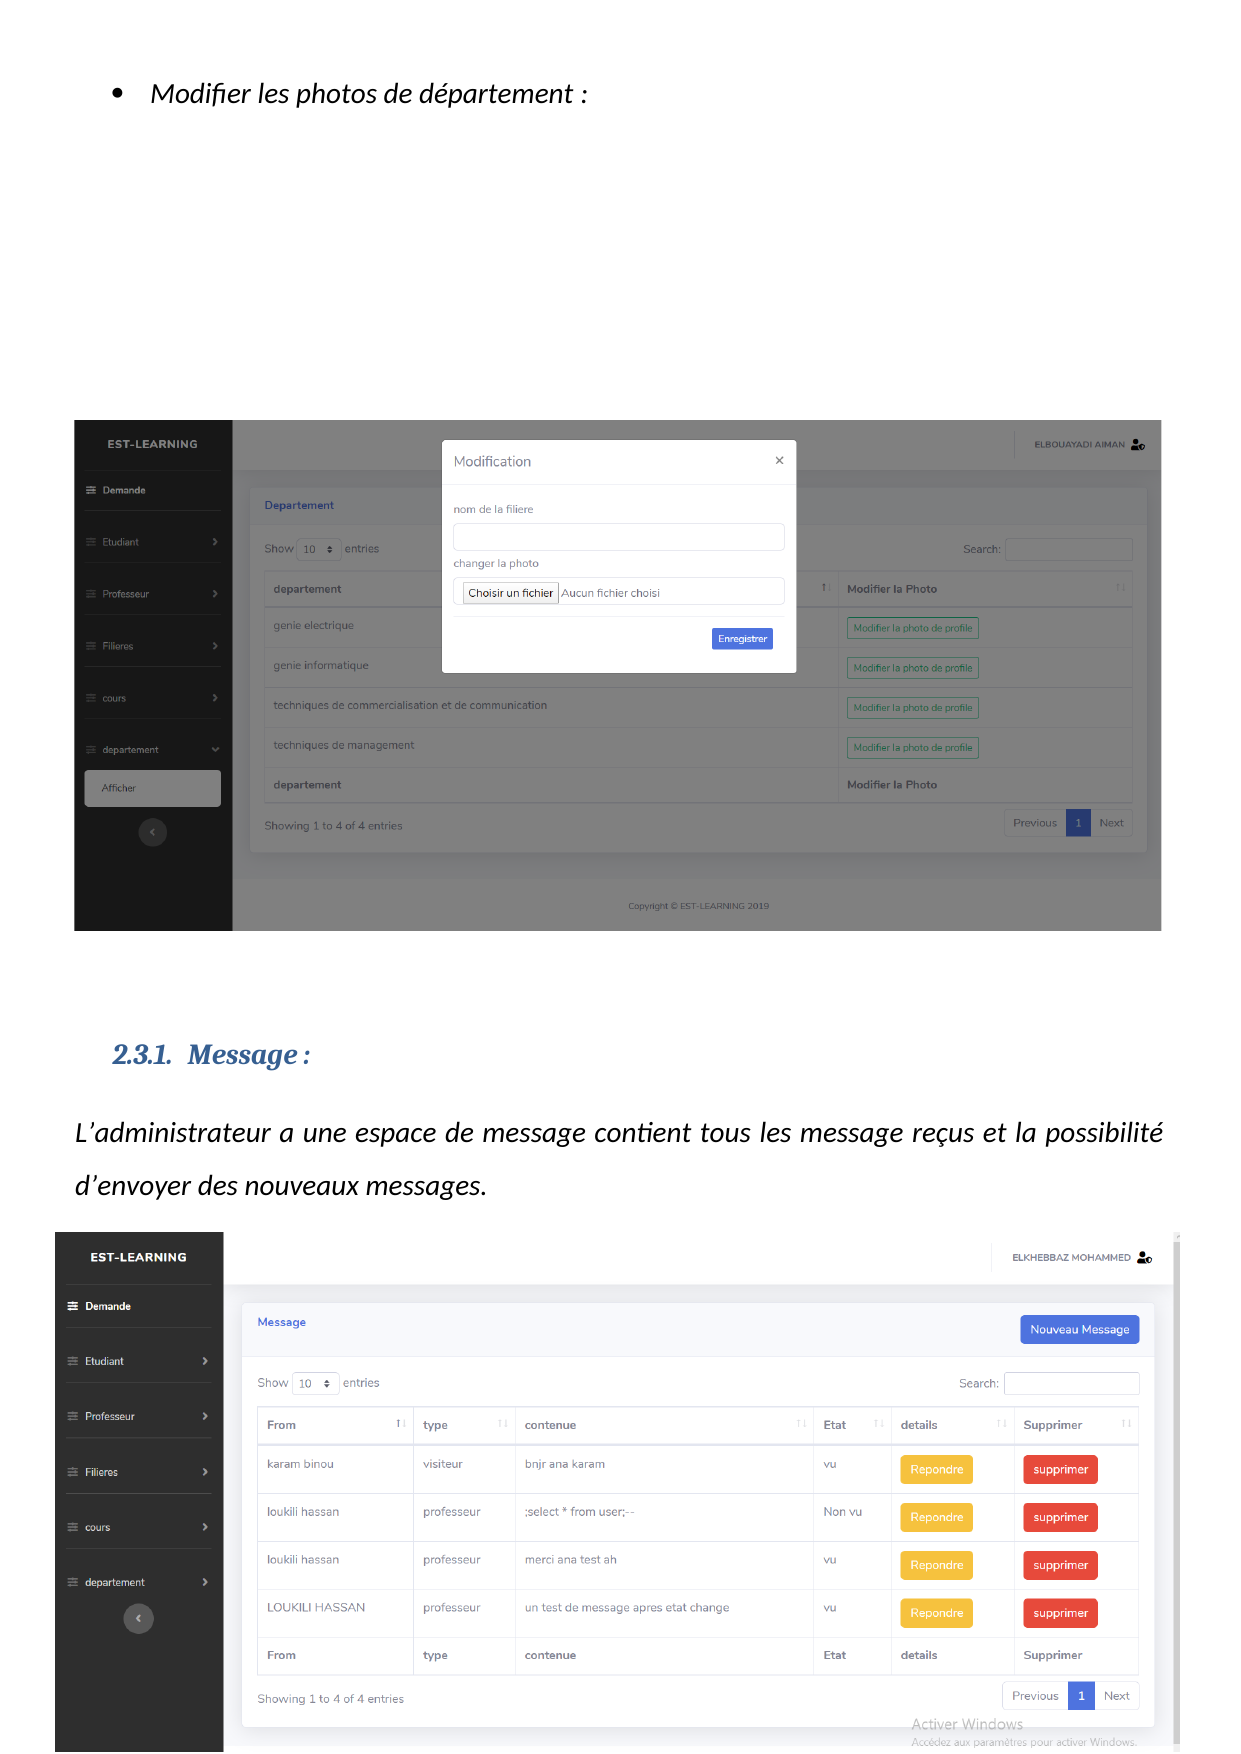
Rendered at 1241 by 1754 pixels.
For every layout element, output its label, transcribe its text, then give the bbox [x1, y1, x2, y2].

picture [55, 1232, 1180, 1752]
subtitle Message : [112, 1038, 1165, 1072]
text L’administrateur a une espace de message contient tous les message reçus et la possibilité d’envoyer des nouveaux messages. [75, 1114, 1165, 1203]
picture [73, 420, 1160, 931]
list Modifier les photos de département : [112, 75, 1165, 111]
